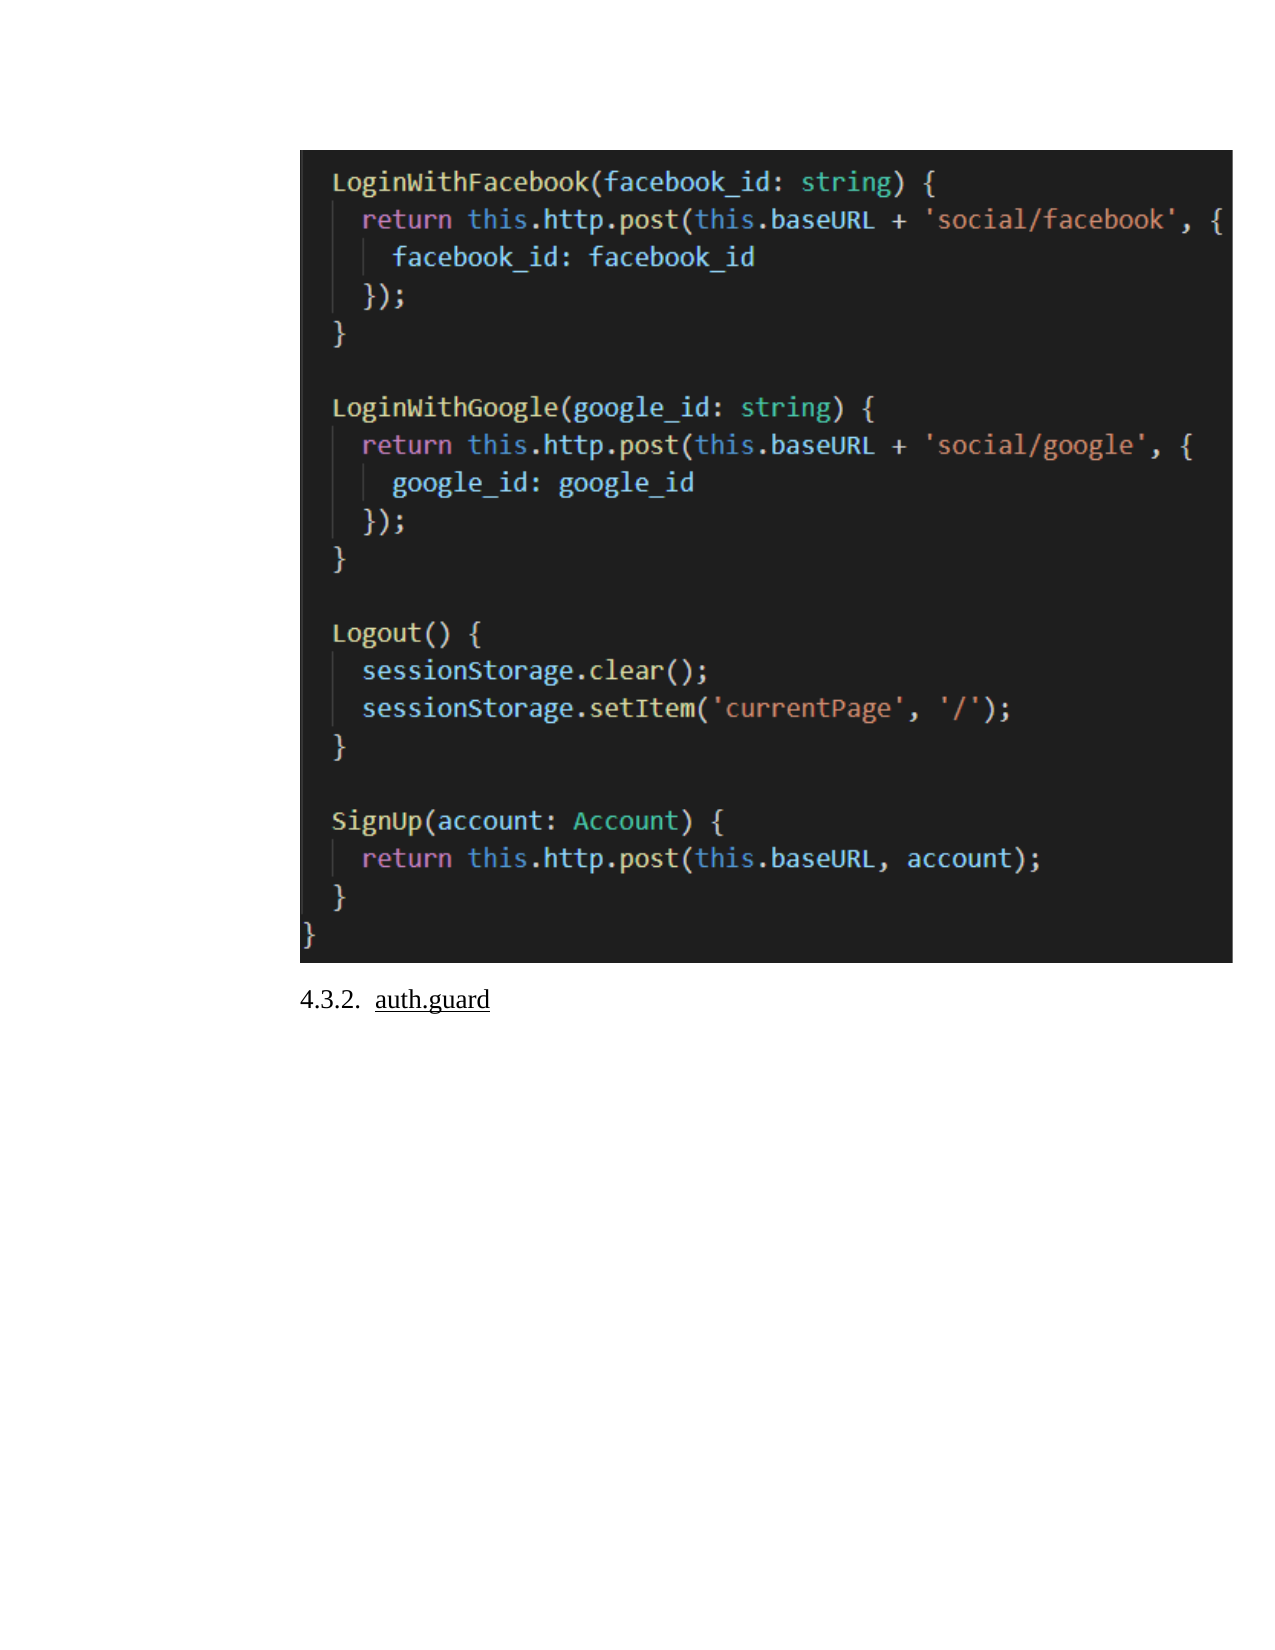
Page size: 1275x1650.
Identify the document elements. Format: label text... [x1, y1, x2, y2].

picture [300, 150, 1233, 963]
list auth.guard [300, 983, 1125, 1014]
